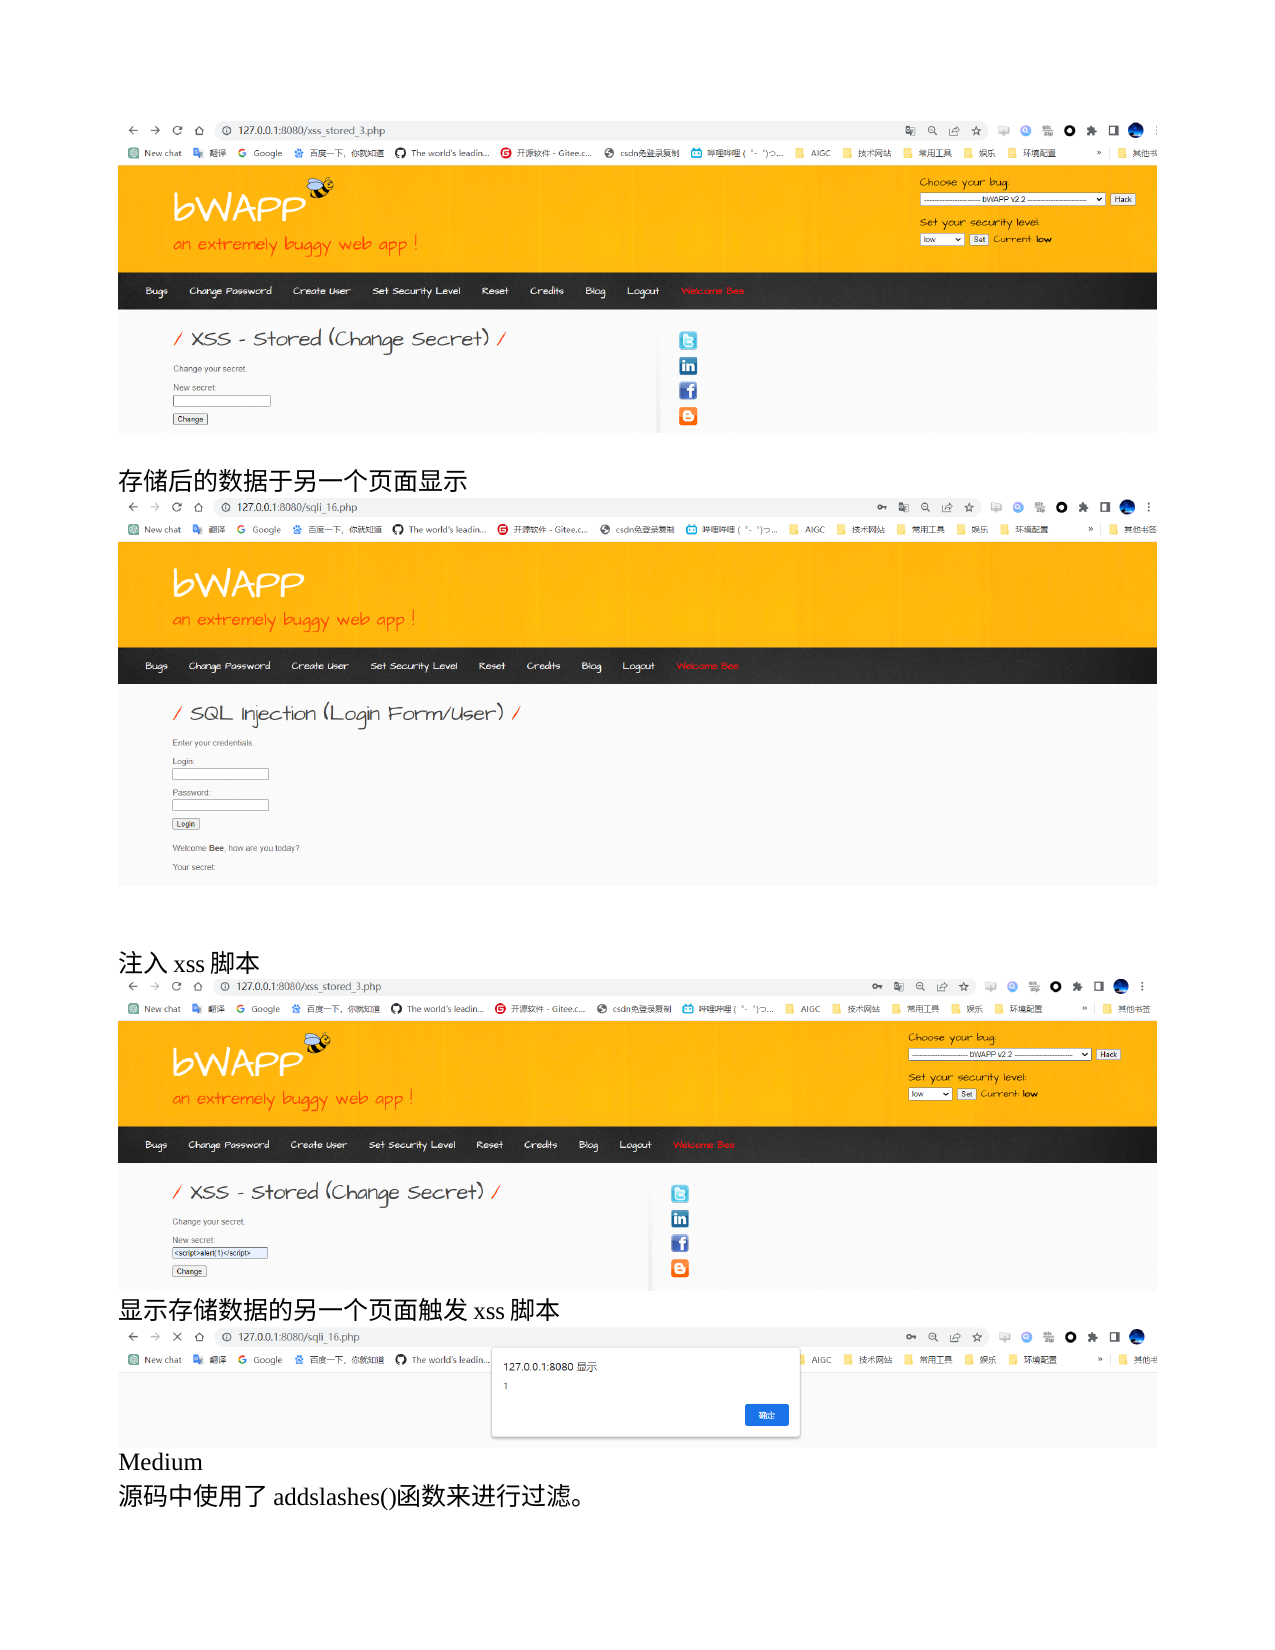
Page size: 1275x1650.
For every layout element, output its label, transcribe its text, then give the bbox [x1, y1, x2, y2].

picture [118, 1326, 1157, 1448]
text Medium [118, 1448, 1157, 1476]
picture [118, 979, 1157, 1291]
text 源码中使用了addslashes()函数来进行过滤。 [118, 1476, 1157, 1512]
text 注入xss脚本 [118, 943, 1157, 979]
text 显示存储数据的另一个页面触发xss脚本 [118, 1291, 1157, 1326]
picture [118, 497, 1157, 886]
picture [118, 118, 1157, 433]
text 存储后的数据于另一个页面显示 [118, 461, 1157, 497]
